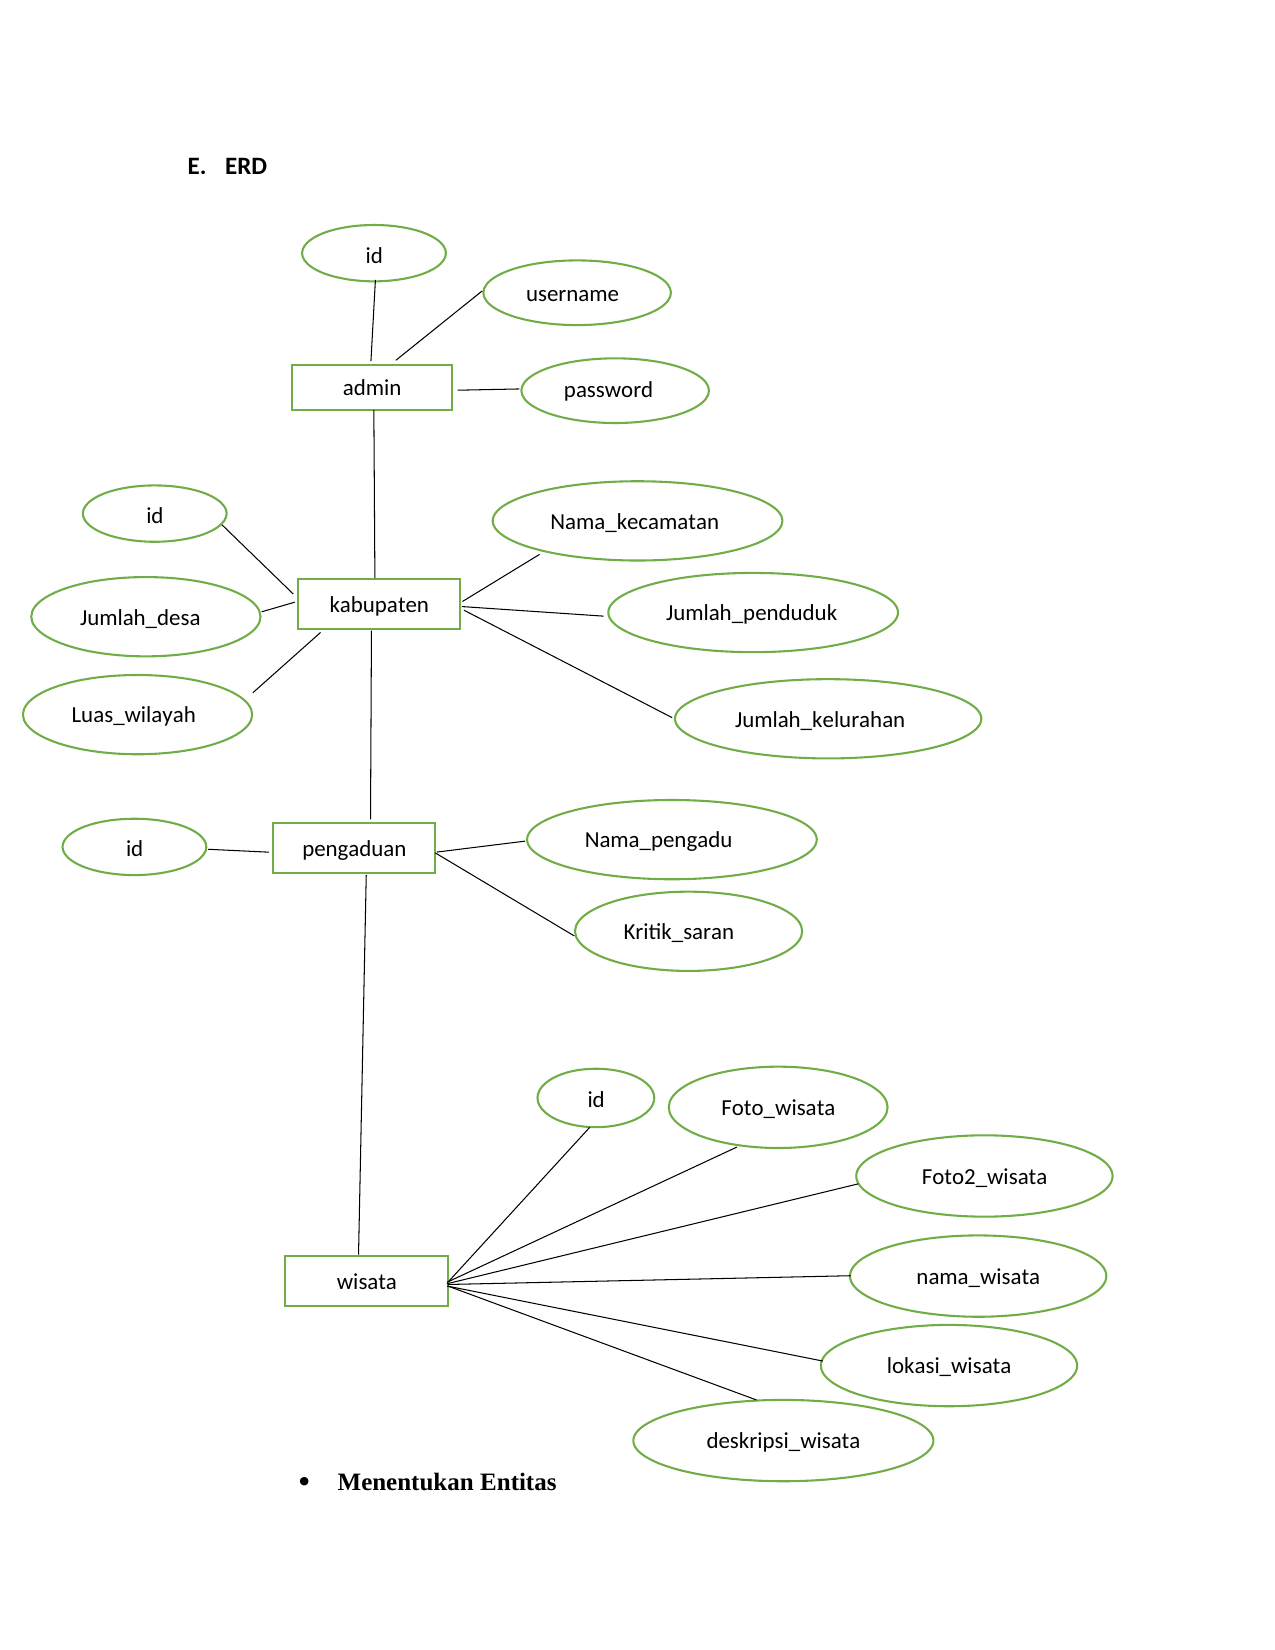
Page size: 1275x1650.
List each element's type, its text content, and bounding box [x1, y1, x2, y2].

list ERD [187, 150, 1125, 213]
subtitle Menentukan Entitas [300, 1467, 1125, 1496]
